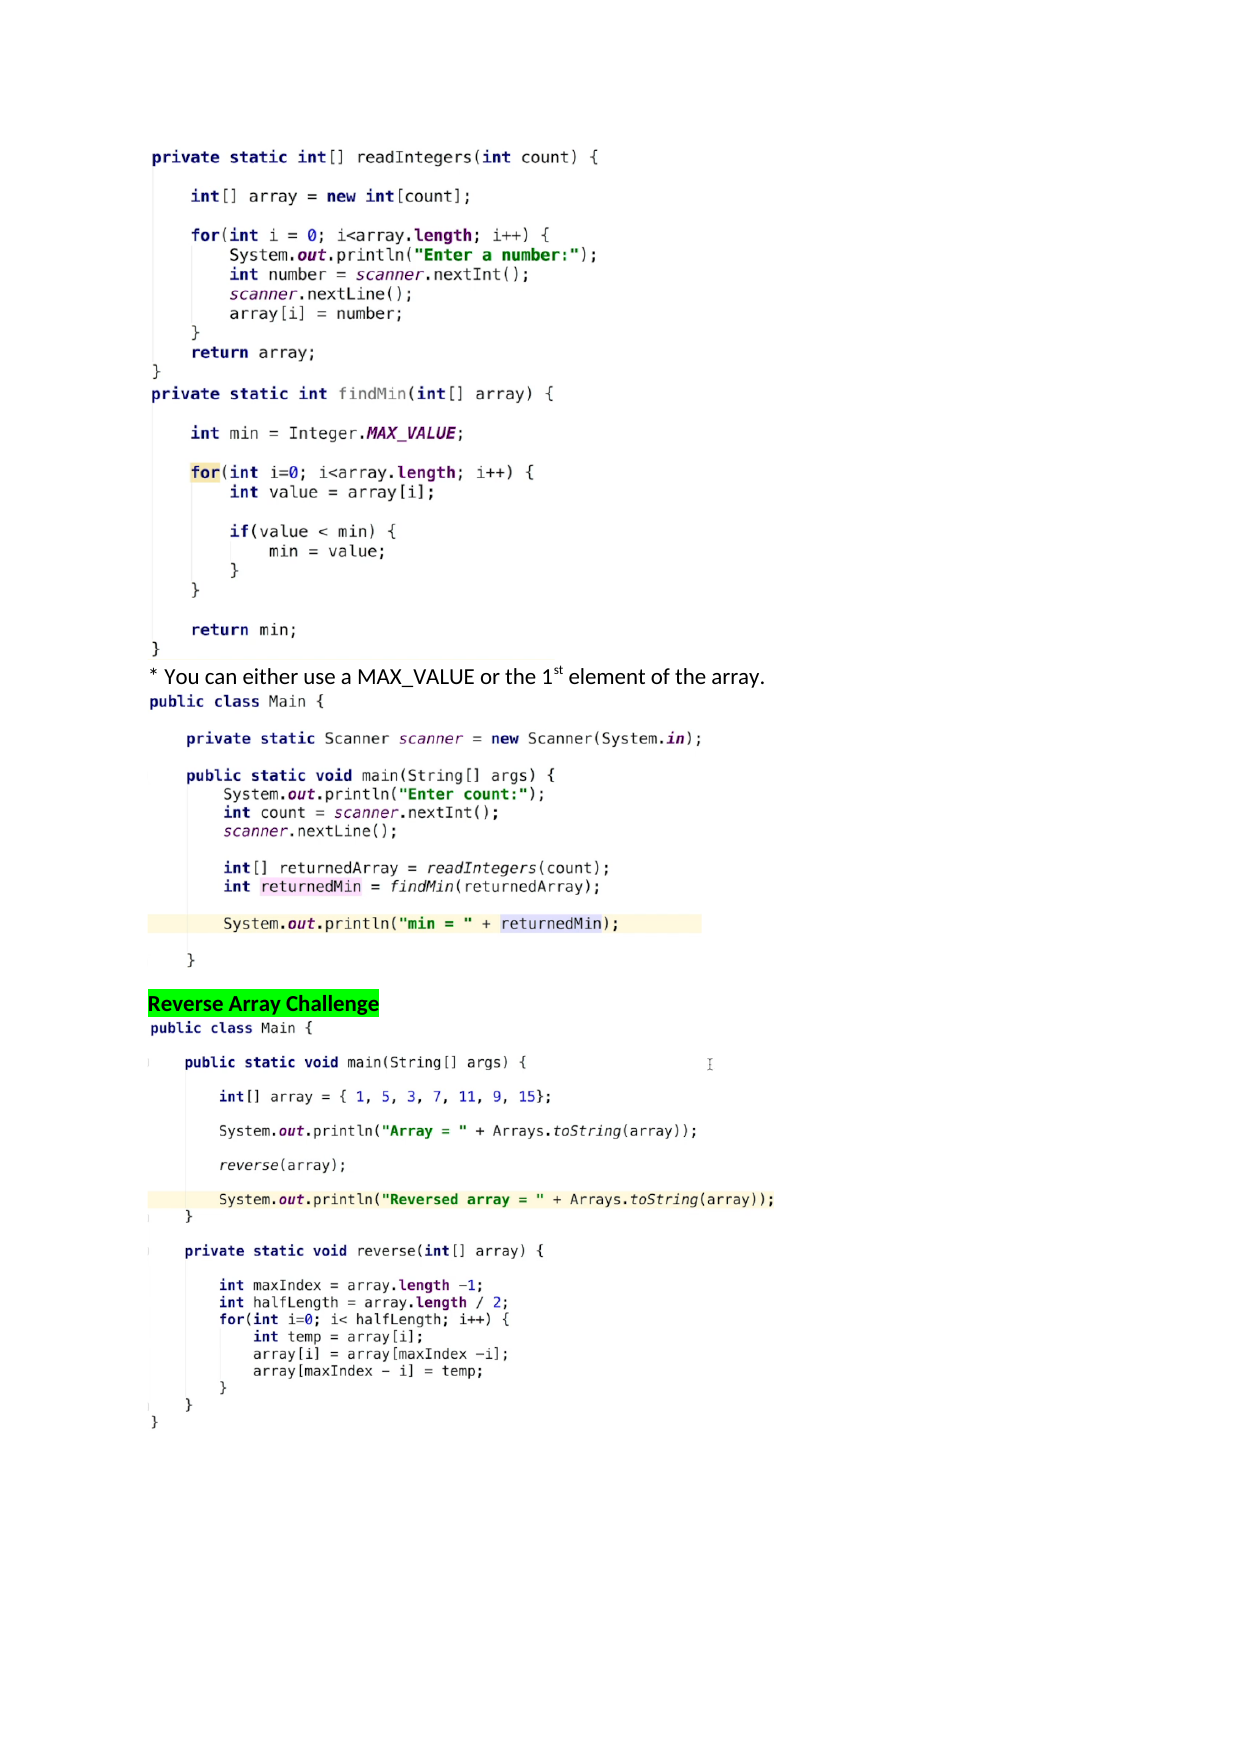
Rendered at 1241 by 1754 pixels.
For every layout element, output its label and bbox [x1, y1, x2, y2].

text [148, 148, 1093, 970]
picture [147, 1018, 774, 1433]
picture [147, 147, 599, 382]
picture [147, 692, 702, 970]
picture [147, 383, 555, 660]
text [148, 989, 1093, 1432]
